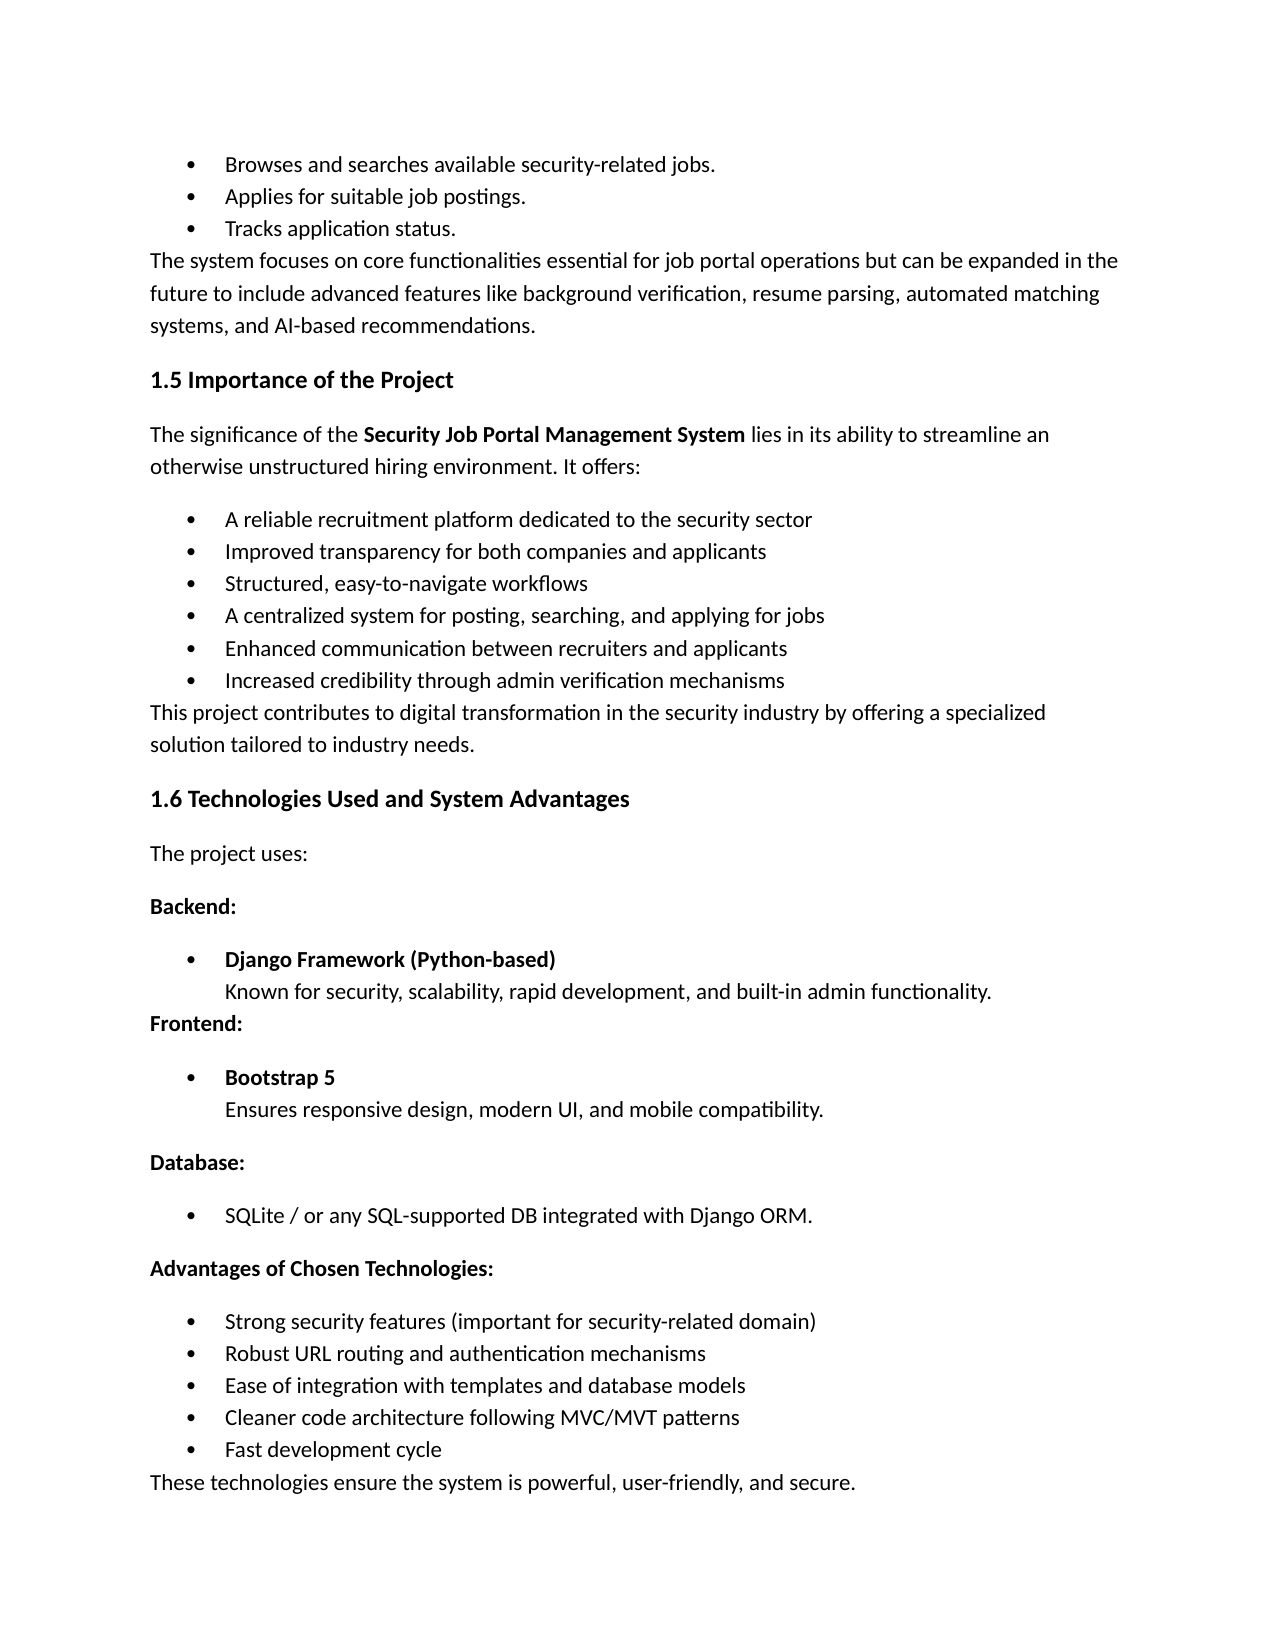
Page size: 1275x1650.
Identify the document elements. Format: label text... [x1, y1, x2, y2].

text 1.5 Importance of the Project [150, 364, 1125, 394]
text The significance of the Security Job Portal Management System lies in its ability to streamline an otherwise unstructured hiring environment. It offers: [150, 420, 1125, 480]
text Frontend: [150, 1009, 1125, 1038]
list Cleaner code architecture following MVC/MVT patterns [187, 1403, 1125, 1431]
list SQLite / or any SQL-supported DB integrated with Django ORM. [187, 1201, 1125, 1229]
list A reliable recruitment platform dedicated to the security sector [187, 505, 1125, 533]
list A centralized system for posting, searching, and applying for jobs [187, 602, 1125, 629]
list Structured, easy-to-navigate workflows [187, 569, 1125, 597]
text The system focuses on core functionalities essential for job portal operations but can be expanded in the future to include advanced features like background verification, resume parsing, automated matching systems, and AI-based recommendations. [150, 247, 1125, 339]
list Applies for suitable job postings. [187, 182, 1125, 210]
text This project contributes to digital transformation in the security industry by offering a specialized solution tailored to industry needs. [150, 698, 1125, 758]
text Database: [150, 1148, 1125, 1176]
list Robust URL routing and authentication mechanisms [187, 1339, 1125, 1367]
text Backend: [150, 892, 1125, 920]
list Fast development cycle [187, 1436, 1125, 1464]
list Strong security features (important for security-related domain) [187, 1307, 1125, 1335]
list Enhanced communication between recruiters and applicants [187, 634, 1125, 662]
text The project uses: [150, 839, 1125, 867]
text 1.6 Technologies Used and System Advantages [150, 783, 1125, 814]
list Improved transparency for both companies and applicants [187, 537, 1125, 565]
list Django Framework (Python-based) Known for security, scalability, rapid development, and built-in admin functionality. [187, 945, 1125, 1005]
list Browses and searches available security-related jobs. [187, 150, 1125, 178]
list Bootstrap 5 Ensures responsive design, modern UI, and mobile compatibility. [187, 1063, 1125, 1123]
text These technologies ensure the system is powerful, user-friendly, and secure. [150, 1468, 1125, 1496]
list Ease of integration with templates and database models [187, 1371, 1125, 1399]
list Increased credibility through admin verification mechanisms [187, 666, 1125, 694]
text Advantages of Chosen Technologies: [150, 1254, 1125, 1282]
list Tracks application status. [187, 214, 1125, 242]
